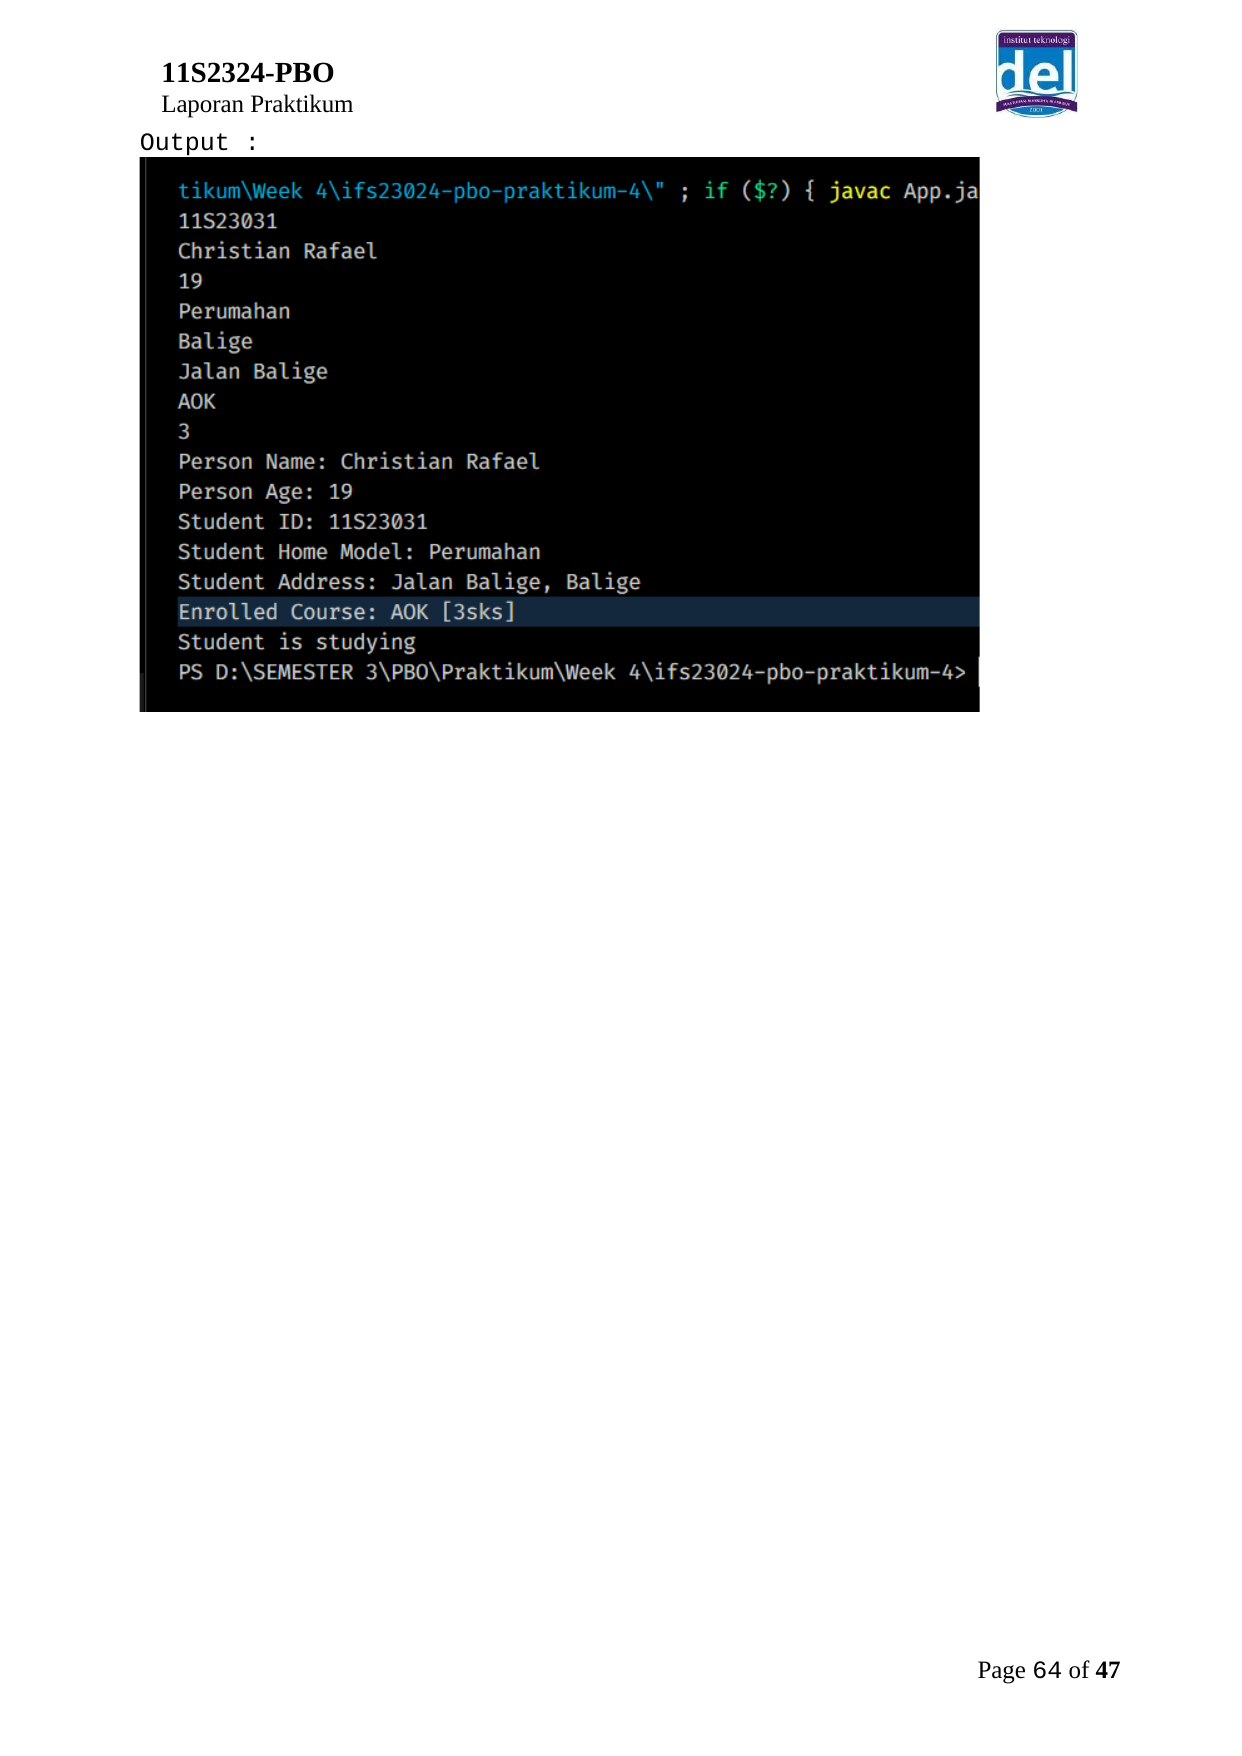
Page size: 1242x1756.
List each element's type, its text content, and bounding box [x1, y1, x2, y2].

picture [139, 157, 980, 712]
picture [995, 29, 1078, 118]
text Output : [139, 129, 1169, 157]
